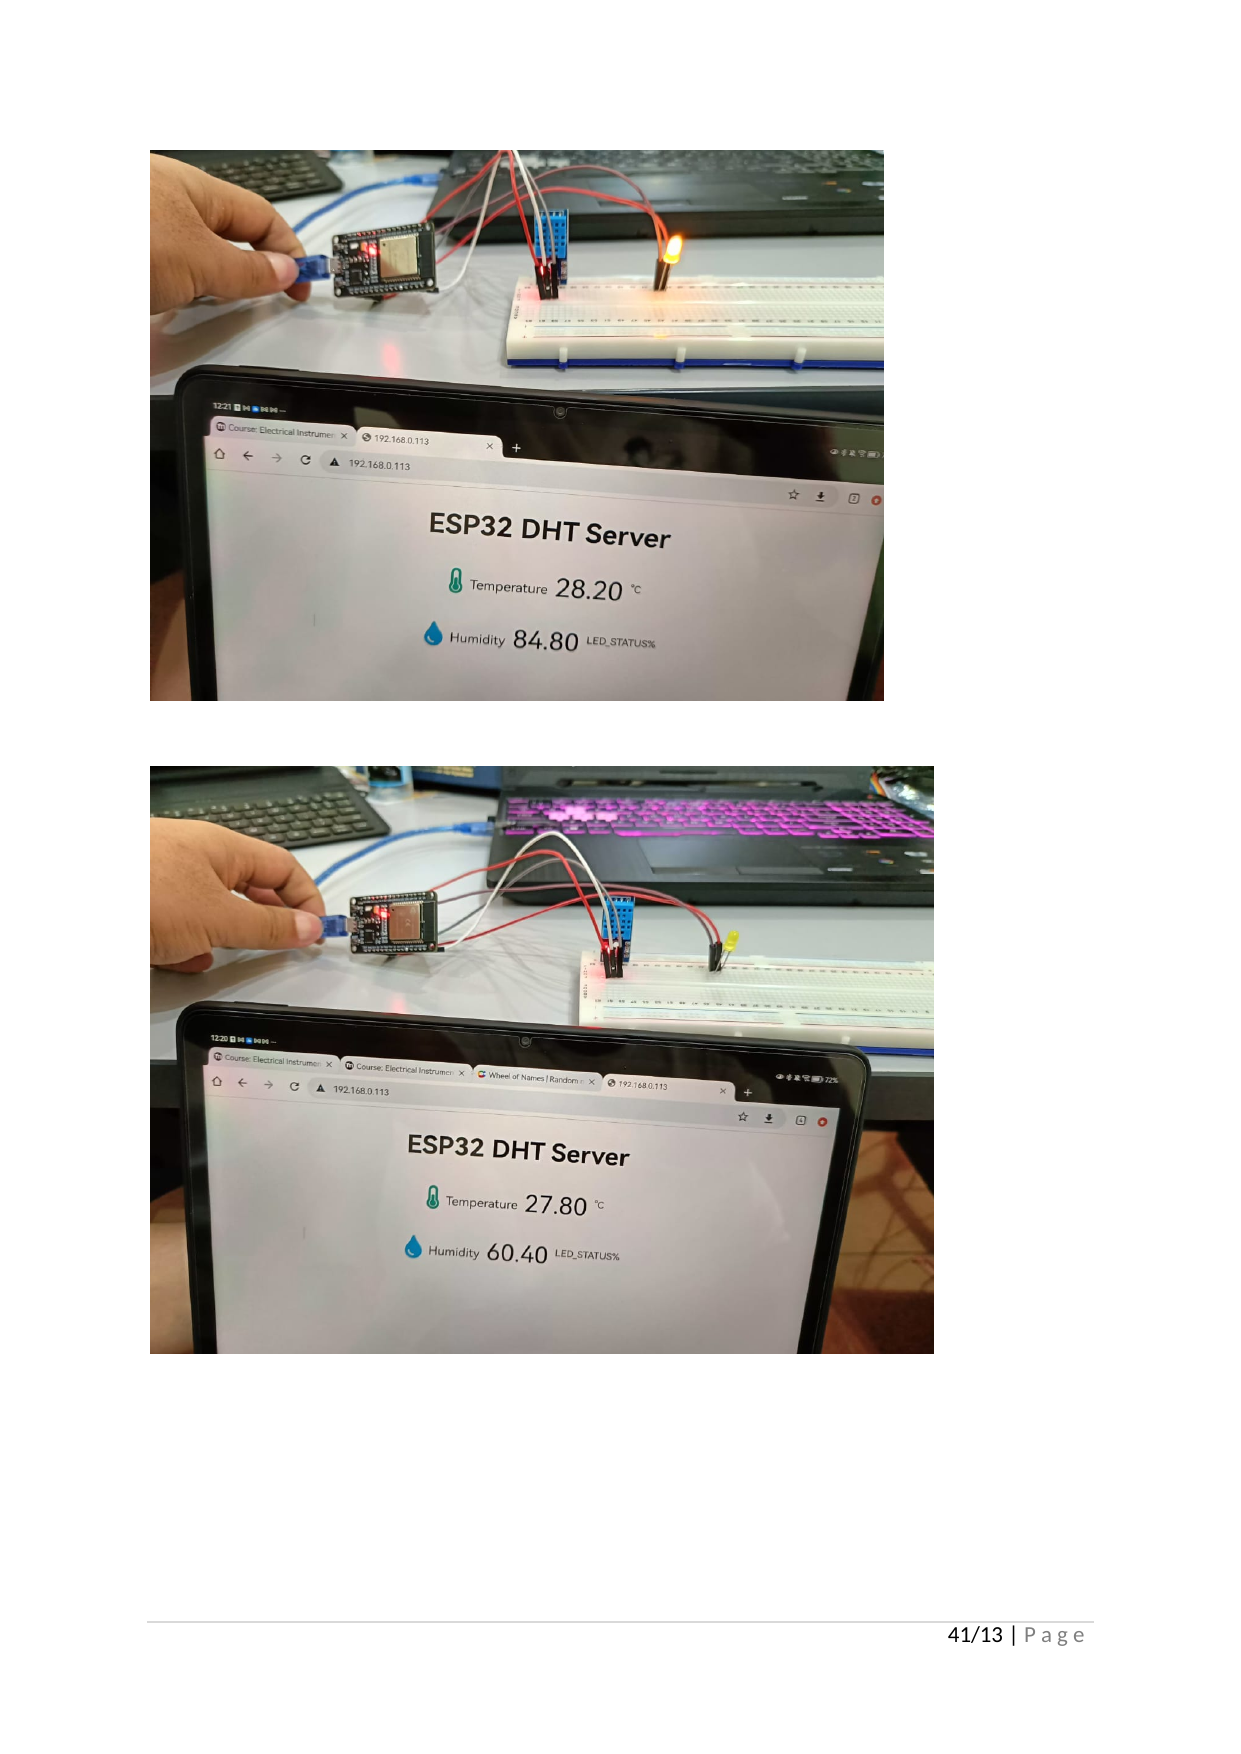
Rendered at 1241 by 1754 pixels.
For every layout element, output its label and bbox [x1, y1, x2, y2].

picture [150, 150, 884, 701]
picture [150, 766, 934, 1354]
